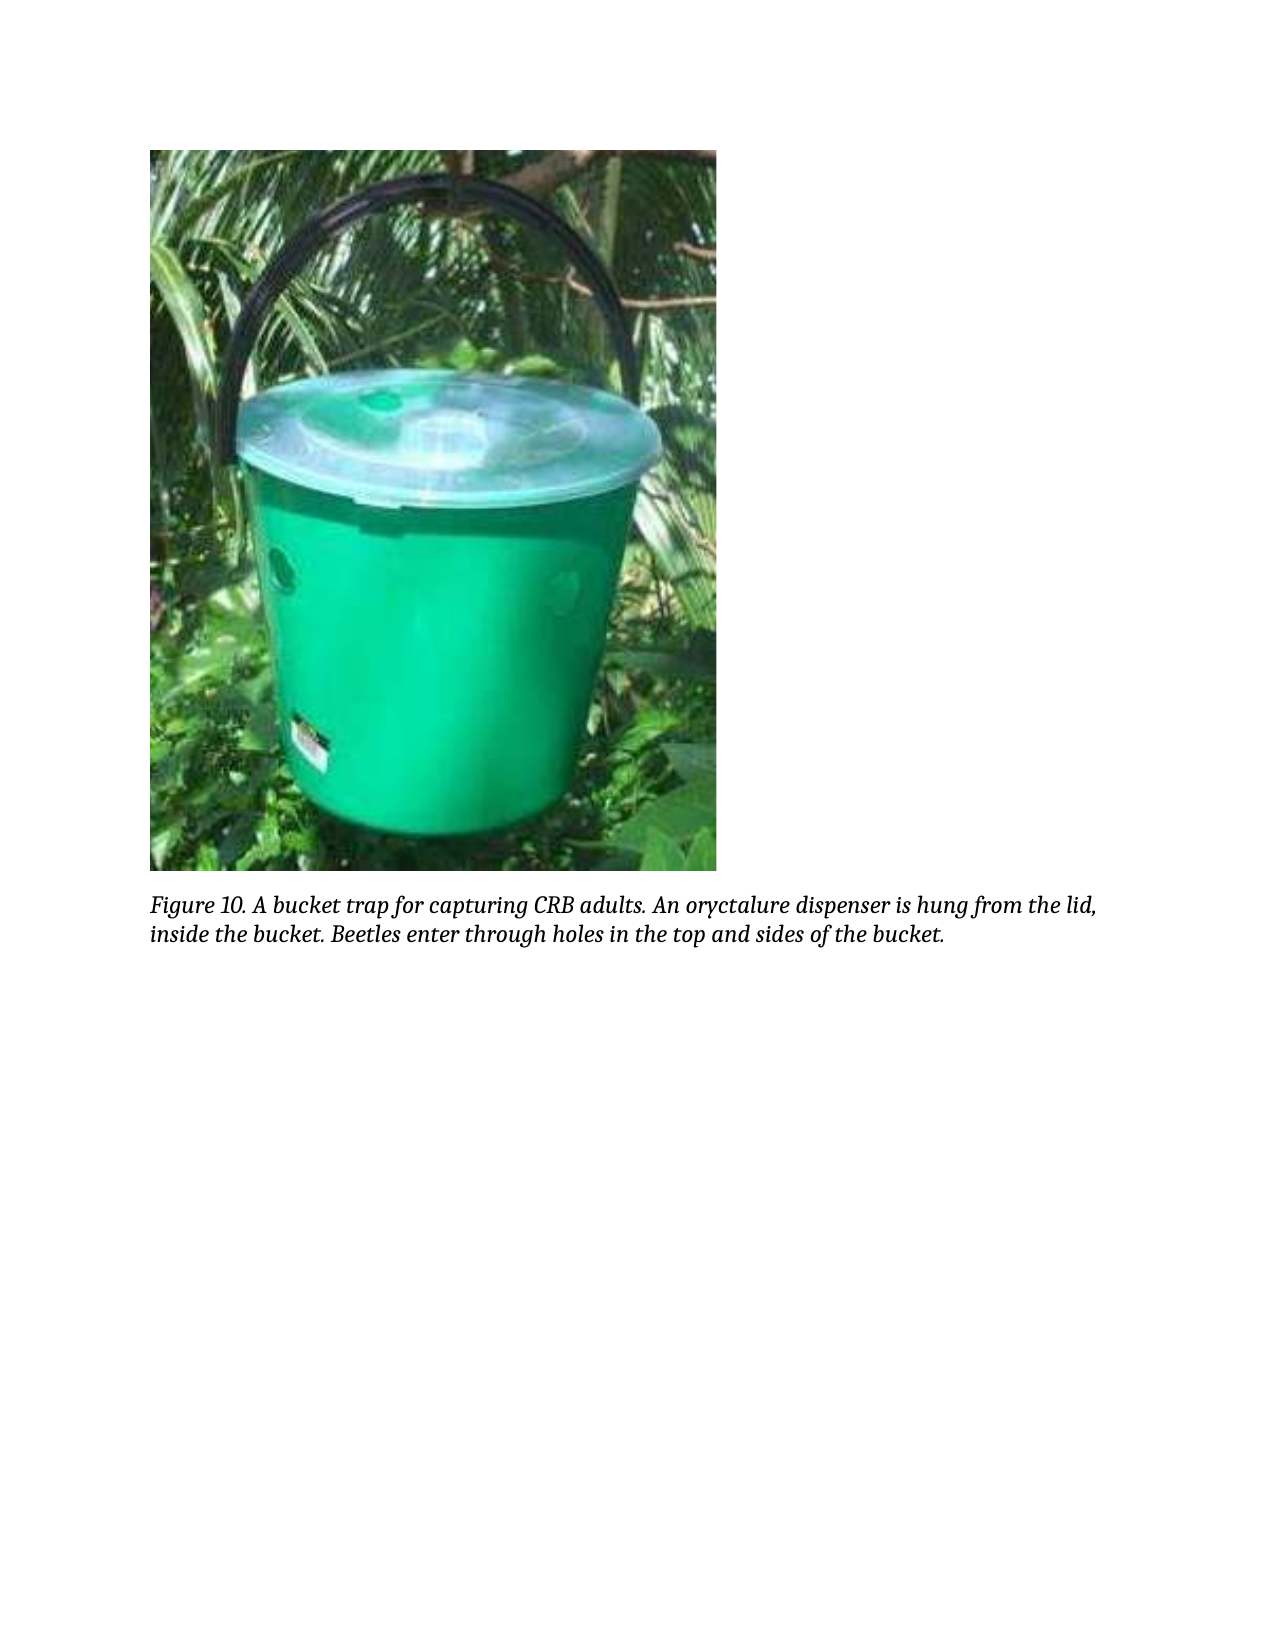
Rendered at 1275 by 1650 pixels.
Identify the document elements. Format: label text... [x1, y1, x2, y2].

text Figure 10. A bucket trap for capturing CRB adults. An oryctalure dispenser is hung from the lid, inside the bucket. Beetles enter through holes in the top and sides of the bucket. [150, 891, 1125, 949]
picture [150, 150, 717, 871]
